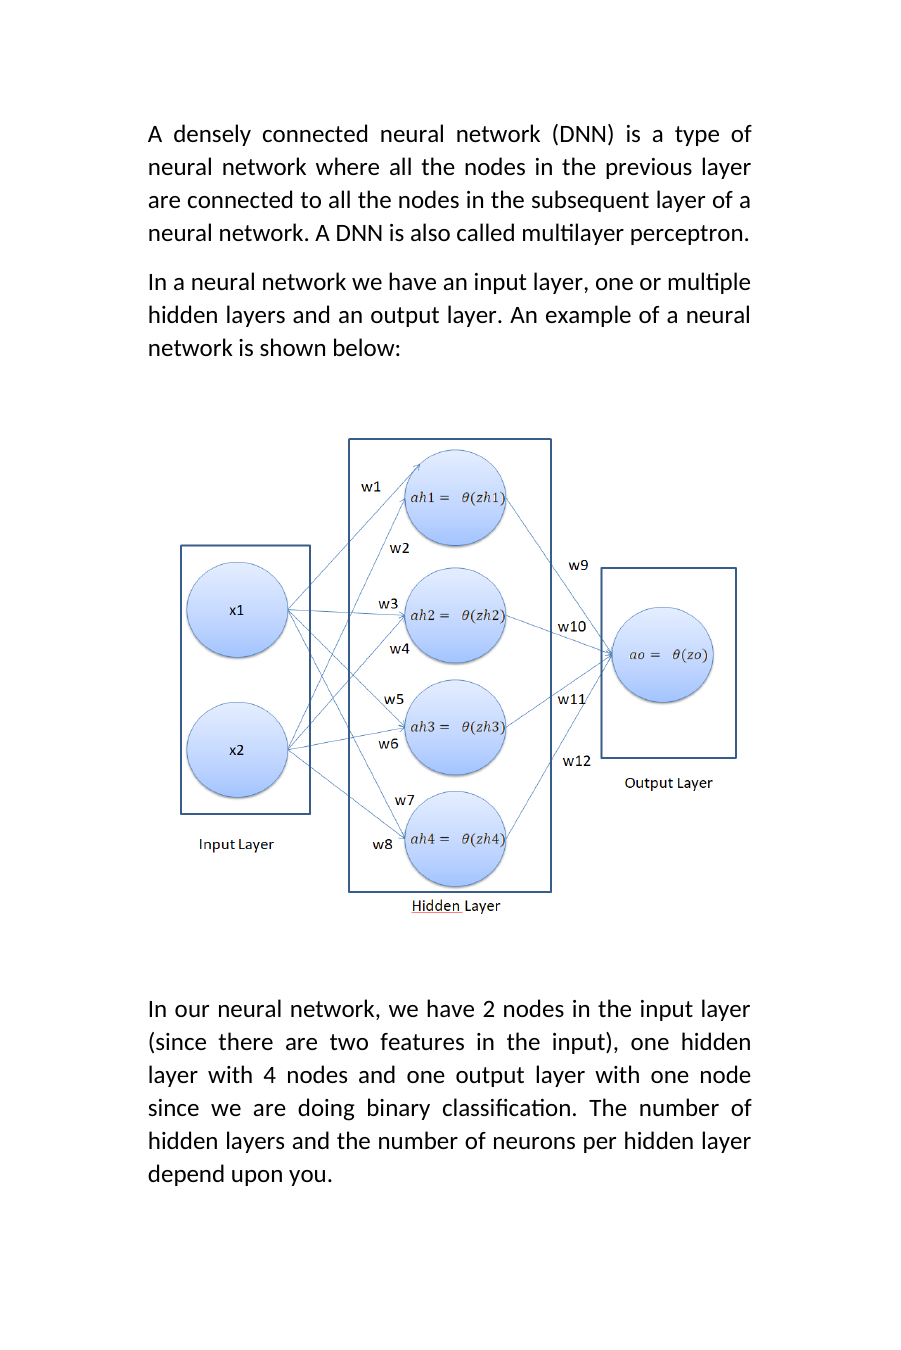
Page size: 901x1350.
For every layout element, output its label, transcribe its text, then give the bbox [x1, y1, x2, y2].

picture [147, 431, 753, 925]
text In a neural network we have an input layer, one or multiple hidden layers and an output layer. An example of a neural network is shown below: [148, 266, 752, 363]
text In our neural network, we have 2 nodes in the input layer (since there are two features in the input), one hidden layer with 4 nodes and one output layer with one node since we are doing binary classification. The number of hidden layers and the number of neurons per hidden layer depend upon you. [148, 993, 752, 1188]
text A densely connected neural network (DNN) is a type of neural network where all the nodes in the previous layer are connected to all the nodes in the subsequent layer of a neural network. A DNN is also called multilayer perceptron. [148, 118, 752, 247]
